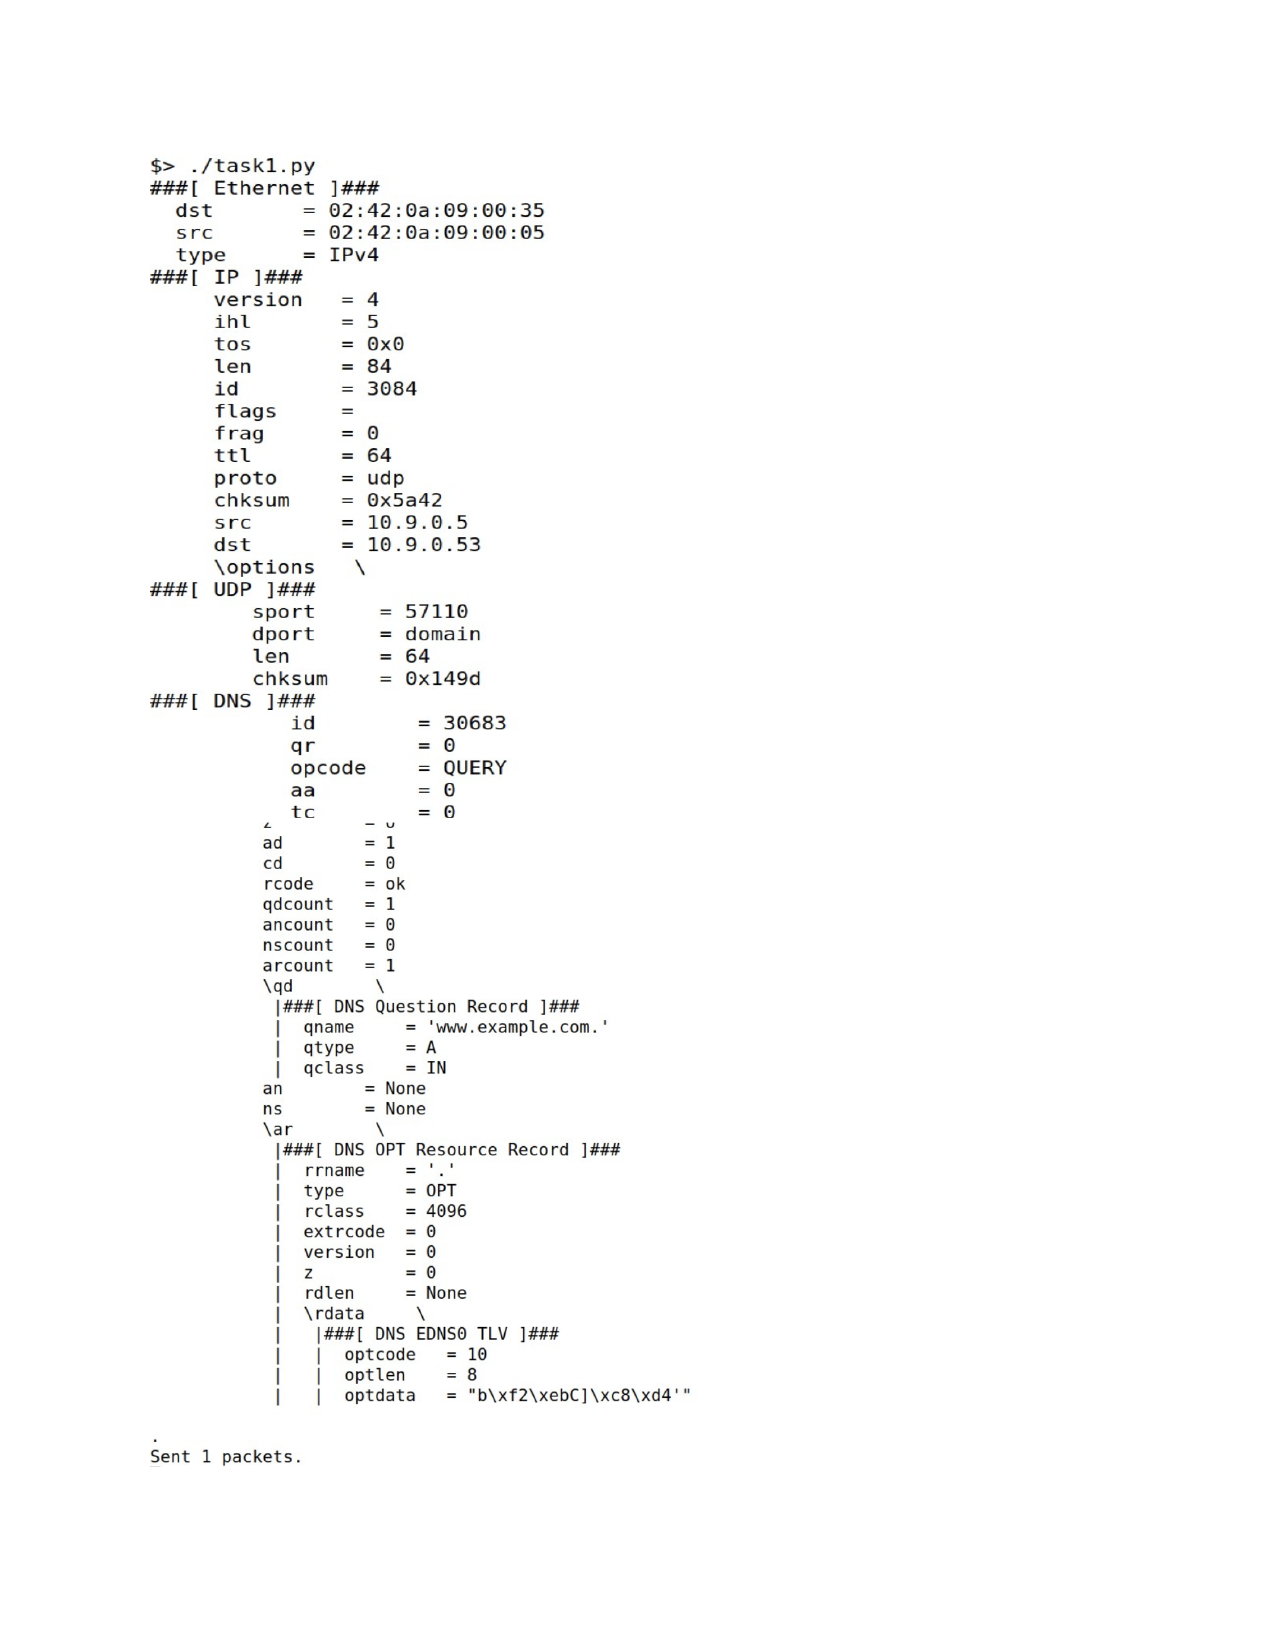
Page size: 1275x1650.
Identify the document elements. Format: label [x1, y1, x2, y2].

picture [150, 150, 630, 818]
picture [150, 821, 704, 1467]
